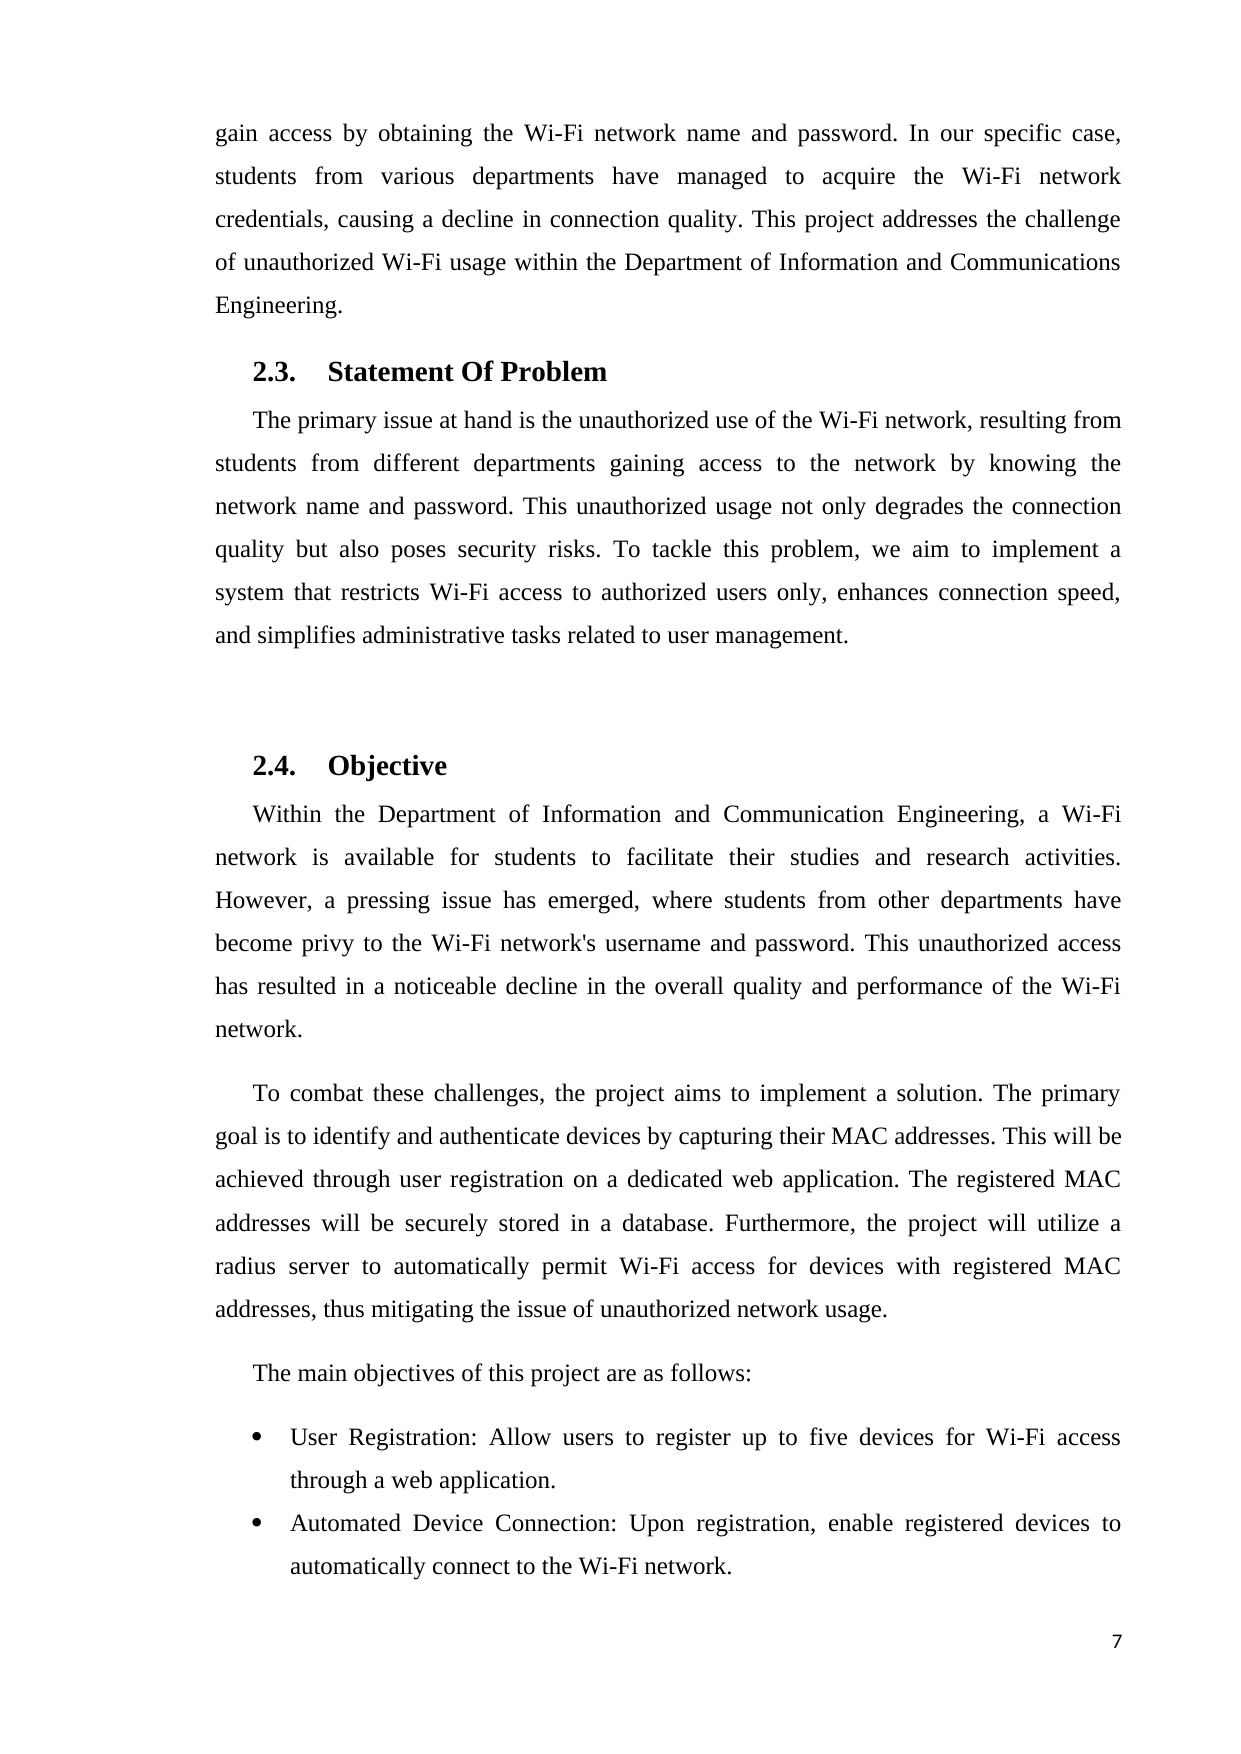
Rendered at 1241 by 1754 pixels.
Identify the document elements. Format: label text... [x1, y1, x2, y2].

list Automated Device Connection: Upon registration, enable registered devices to automatically connect to the Wi-Fi network. [252, 1508, 1122, 1580]
text To combat these challenges, the project aims to implement a solution. The primary goal is to identify and authenticate devices by capturing their MAC addresses. This will be achieved through user registration on a dedicated web application. The registered MAC addresses will be securely stored in a database. Furthermore, the project will utilize a radius server to automatically permit Wi-Fi access for devices with registered MAC addresses, thus mitigating the issue of unauthorized network usage. [215, 1078, 1122, 1323]
text The primary issue at hand is the unauthorized use of the Wi-Fi network, resulting from students from different departments gaining access to the network by knowing the network name and password. This unauthorized usage not only degrades the connection quality but also poses security risks. To tackle this problem, we aim to implement a system that restricts Wi-Fi access to authorized users only, enhances connection speed, and simplifies administrative tasks related to user management. [215, 405, 1122, 649]
text The main objectives of this project are as follows: [215, 1358, 1122, 1387]
text Within the Department of Information and Communication Engineering, a Wi-Fi network is available for students to facilitate their studies and research activities. However, a pressing issue has emerged, where students from other departments have become privy to the Wi-Fi network's username and password. This unauthorized access has resulted in a noticeable decline in the overall quality and performance of the Wi-Fi network. [215, 799, 1122, 1043]
subtitle Statement Of Problem [252, 354, 1122, 388]
list User Registration: Allow users to register up to five devices for Wi-Fi access through a web application. [252, 1422, 1122, 1494]
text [215, 118, 1122, 319]
subtitle Objective [252, 748, 1122, 782]
